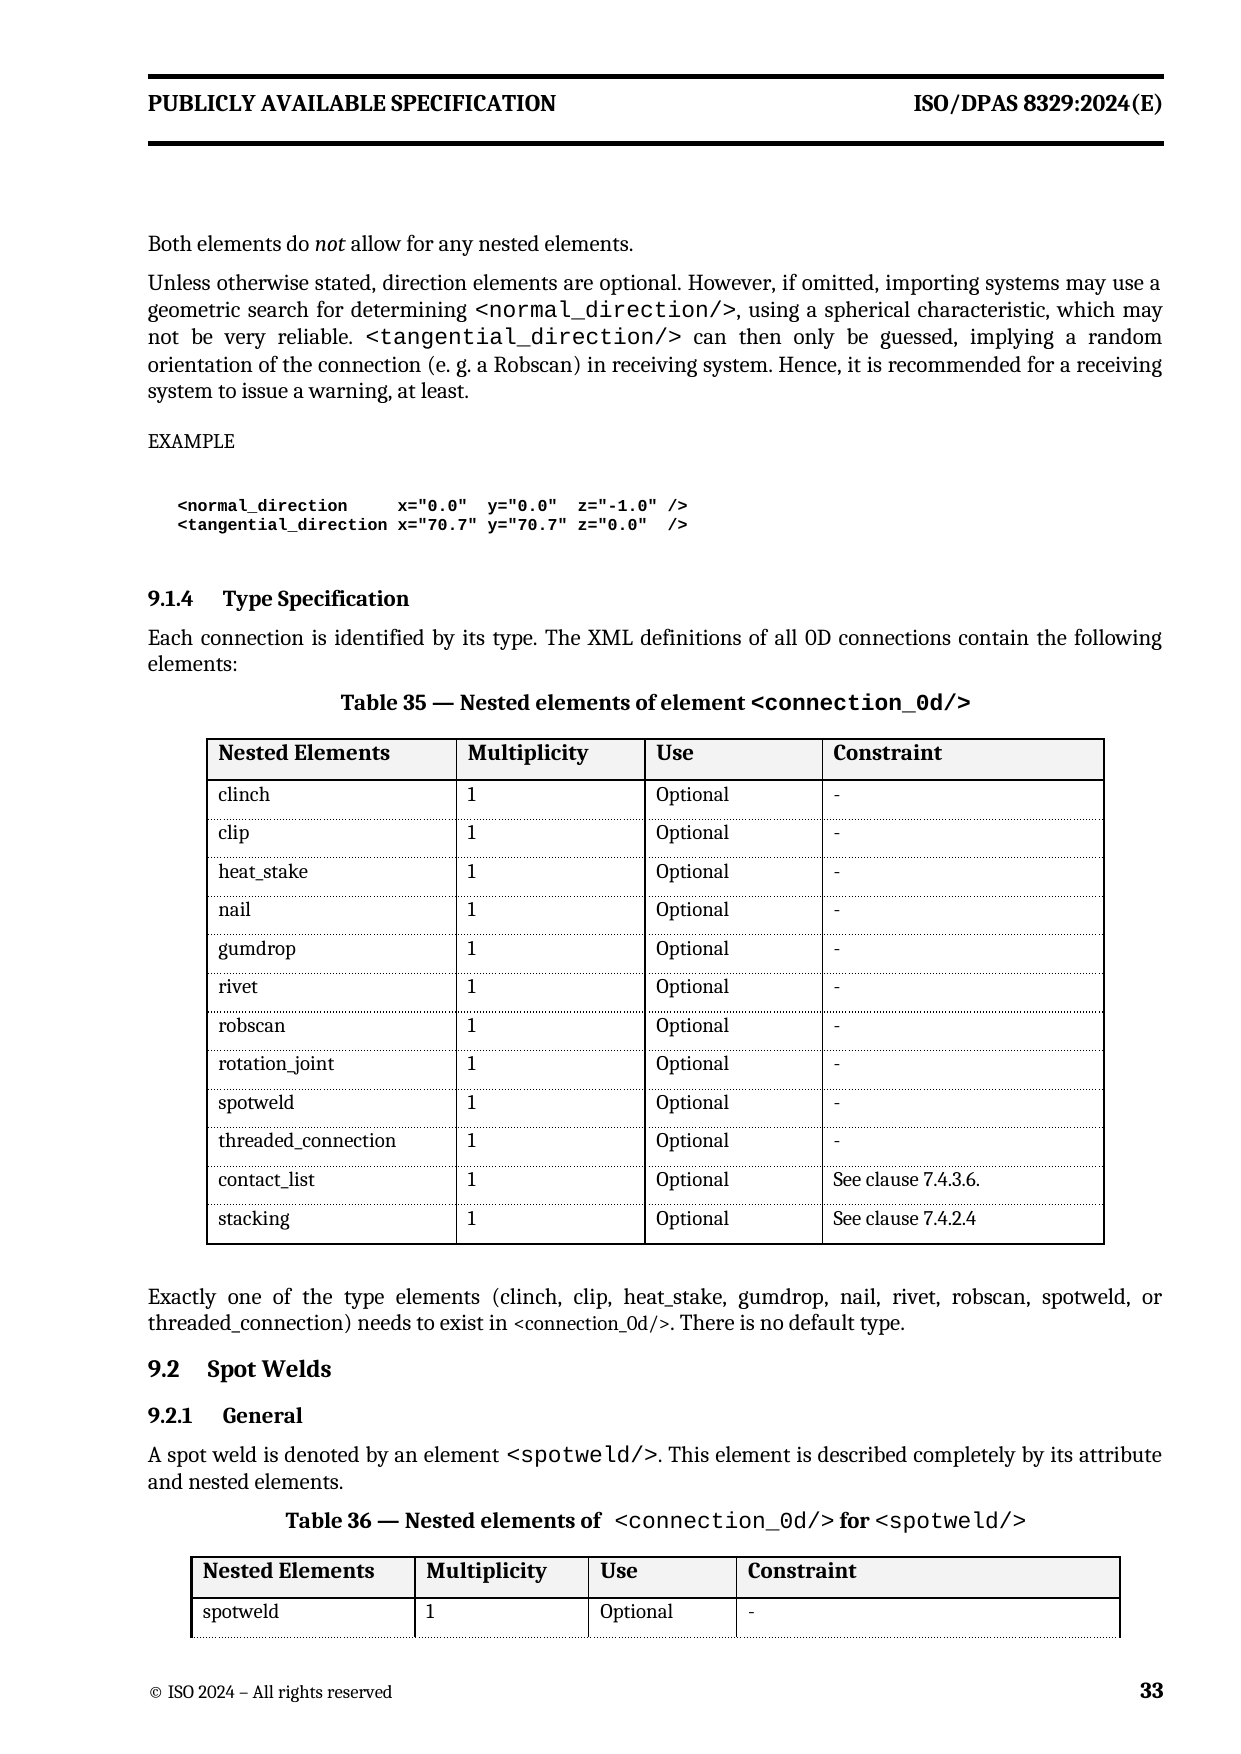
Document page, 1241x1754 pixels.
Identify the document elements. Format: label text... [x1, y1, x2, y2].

text Exactly one of the type elements (clinch, clip, heat_stake, gumdrop, nail, rivet, robscan, spotweld, or threaded_connection) needs to exist in <connection_0d/>. There is no default type. [148, 1283, 1163, 1336]
text <tangential_direction x="70.7" y="70.7" z="0.0" /> [165, 517, 1146, 536]
text <normal_direction x="0.0" y="0.0" z="-1.0" /> [165, 498, 1146, 517]
text Each connection is identified by its type. The XML definitions of all 0D connections contain the following elements: [148, 624, 1163, 677]
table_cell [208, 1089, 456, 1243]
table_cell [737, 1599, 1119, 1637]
text Table 35 — Nested elements of element <connection_0d/> [148, 690, 1163, 717]
text Table 36 — Nested elements of <connection_0d/> for <spotweld/> [148, 1508, 1163, 1535]
subtitle Type Specification [148, 586, 1163, 612]
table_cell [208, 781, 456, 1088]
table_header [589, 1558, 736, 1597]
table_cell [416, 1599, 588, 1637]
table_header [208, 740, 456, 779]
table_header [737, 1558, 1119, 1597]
text A spot weld is denoted by an element <spotweld/>. This element is described completely by its attribute and nested elements. [148, 1441, 1163, 1495]
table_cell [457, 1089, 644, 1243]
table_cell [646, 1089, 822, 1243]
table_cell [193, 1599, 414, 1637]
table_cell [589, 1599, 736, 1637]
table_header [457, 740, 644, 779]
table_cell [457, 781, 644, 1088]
text Unless otherwise stated, direction elements are optional. However, if omitted, importing systems may use a geometric search for determining <normal_direction/>, using a spherical characteristic, which may not be very reliable. <tangential_direction/> can then only be guessed, implying a random orientation of the connection (e. g. a Robscan) in receiving system. Hence, it is recommended for a receiving system to issue a warning, at least. [148, 270, 1163, 404]
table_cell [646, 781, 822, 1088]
subtitle Spot Welds [148, 1355, 1163, 1384]
text EXAMPLE [148, 429, 1163, 454]
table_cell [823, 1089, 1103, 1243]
subtitle General [148, 1402, 1163, 1429]
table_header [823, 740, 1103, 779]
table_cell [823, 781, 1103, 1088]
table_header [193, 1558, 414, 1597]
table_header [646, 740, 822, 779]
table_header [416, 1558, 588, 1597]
text Both elements do not allow for any nested elements. [148, 231, 1163, 257]
